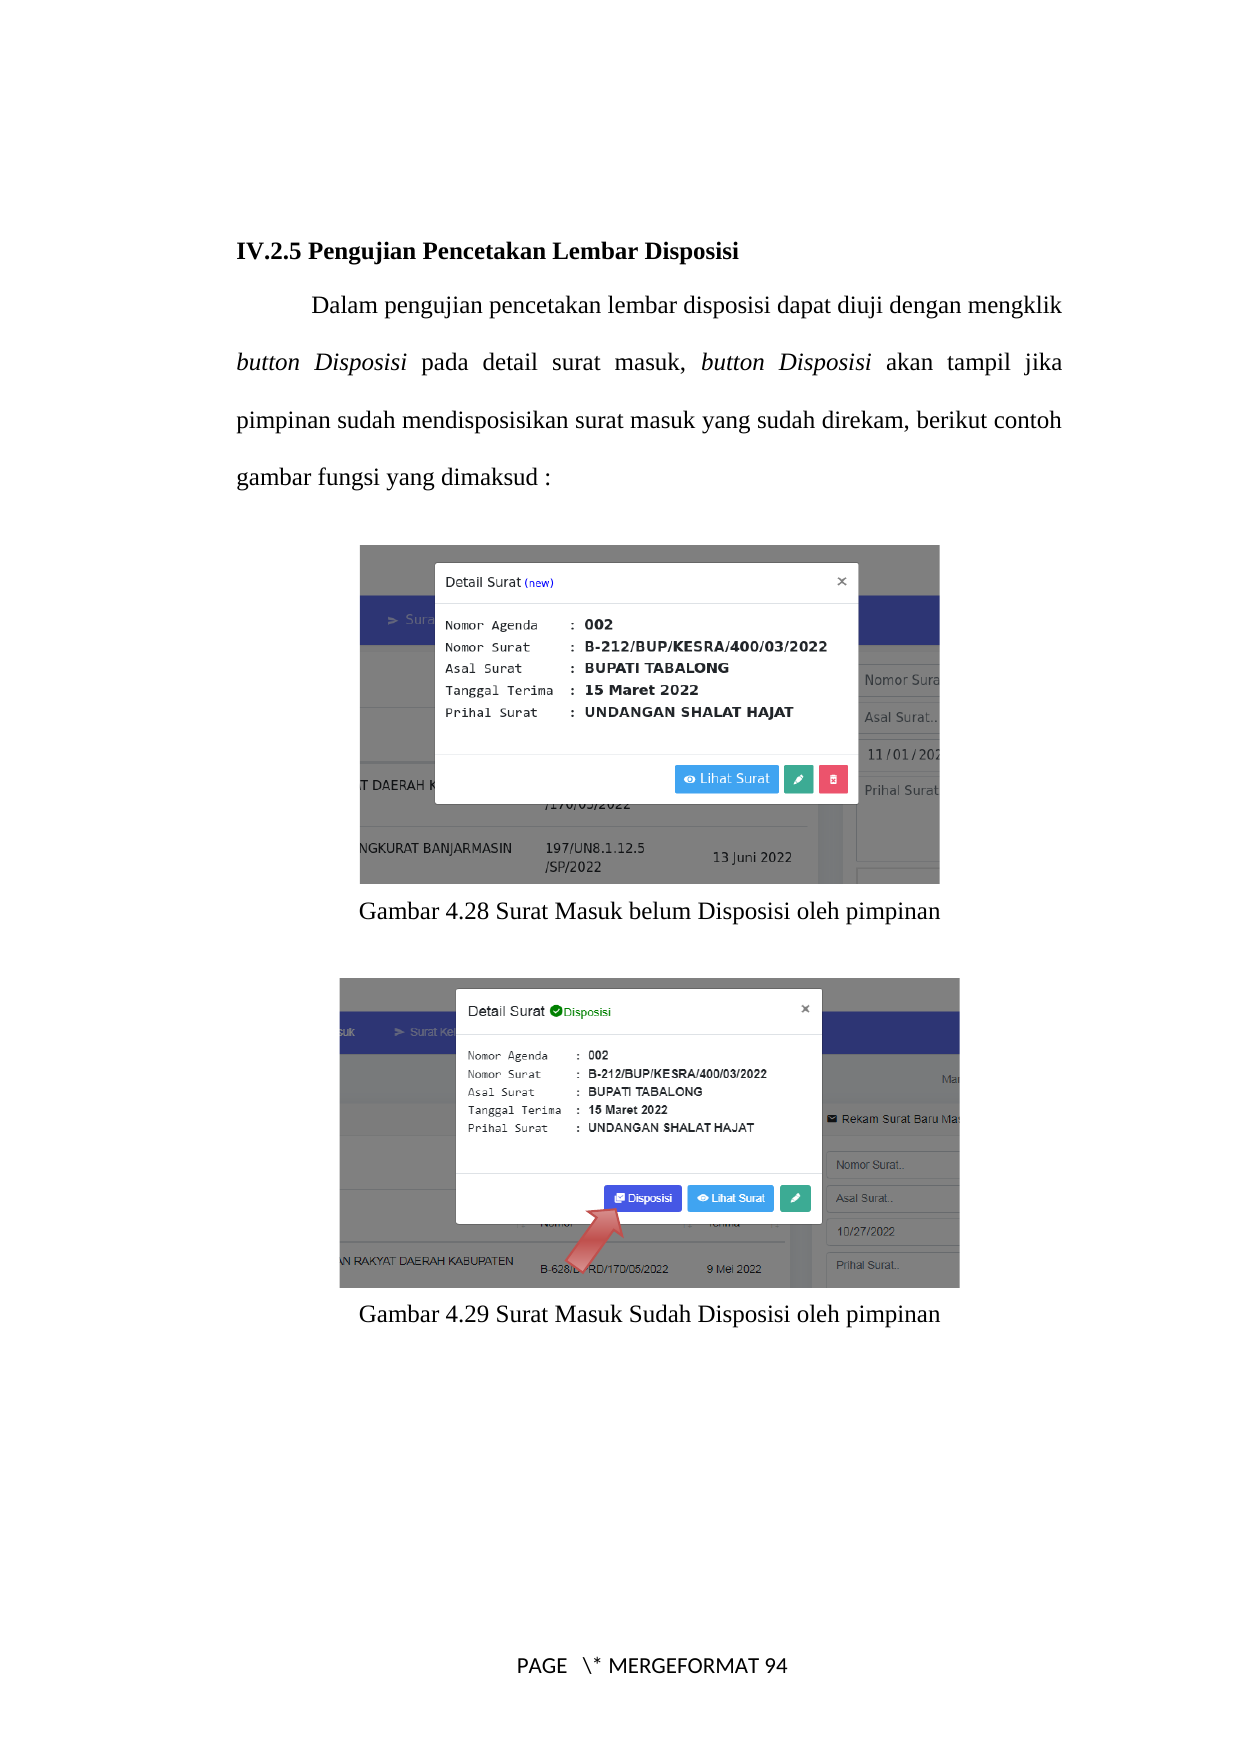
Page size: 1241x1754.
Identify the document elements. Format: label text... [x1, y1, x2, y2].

text Gambar 4.29 Surat Masuk Sudah Disposisi oleh pimpinan [236, 1299, 1063, 1328]
picture [339, 978, 960, 1288]
subtitle Pengujian Pencetakan Lembar Disposisi [236, 236, 1063, 265]
text Gambar 4.28 Surat Masuk belum Disposisi oleh pimpinan [236, 896, 1063, 925]
text Dalam pengujian pencetakan lembar disposisi dapat diuji dengan mengklik button Disposisi pada detail surat masuk, button Disposisi akan tampil jika pimpinan sudah mendisposisikan surat masuk yang sudah direkam, berikut contoh gambar fungsi yang dimaksud : [236, 290, 1063, 491]
picture [359, 545, 940, 884]
